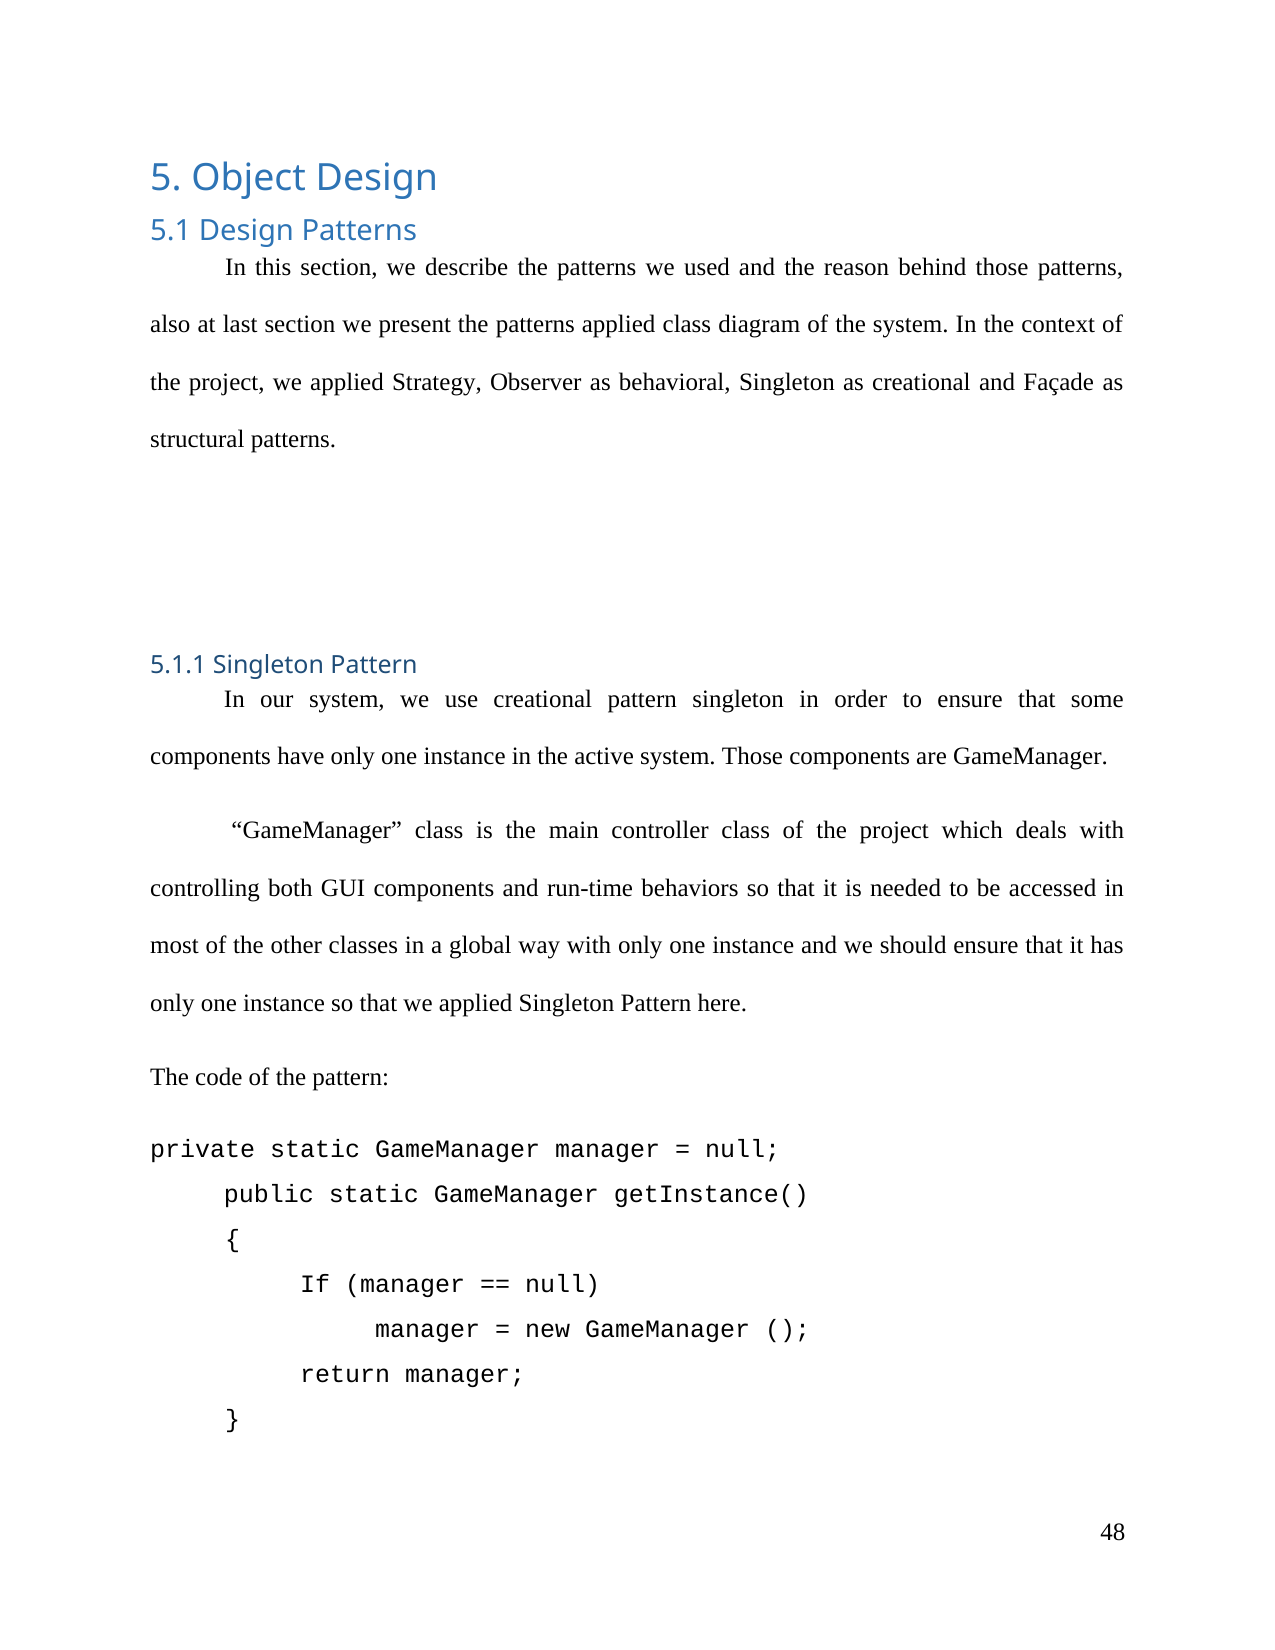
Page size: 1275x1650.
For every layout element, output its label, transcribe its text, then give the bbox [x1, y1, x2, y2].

subtitle 5.1 Design Patterns [150, 209, 1125, 249]
text If (manager == null) [150, 1271, 1125, 1300]
text manager = new GameManager (); [150, 1316, 1125, 1345]
text } [150, 1406, 1125, 1435]
subtitle 5.1.1 Singleton Pattern [150, 647, 1125, 681]
text private static GameManager manager = null; [150, 1136, 1125, 1165]
text “GameManager” class is the main controller class of the project which deals with controlling both GUI components and run-time behaviors so that it is needed to be accessed in most of the other classes in a global way with only one instance and we should ensure that it has only one instance so that we applied Singleton Pattern here. [150, 816, 1125, 1017]
text { [150, 1226, 1125, 1255]
subtitle 5. Object Design [150, 150, 1125, 201]
text The code of the pattern: [150, 1062, 1125, 1091]
text public static GameManager getInstance() [150, 1181, 1125, 1210]
text In our system, we use creational pattern singleton in order to ensure that some components have only one instance in the active system. Those components are GameManager. [150, 684, 1125, 770]
text In this section, we describe the patterns we used and the reason behind those patterns, also at last section we present the patterns applied class diagram of the system. In the context of the project, we applied Strategy, Observer as behavioral, Singleton as creational and Façade as structural patterns. [150, 252, 1125, 453]
text return manager; [150, 1361, 1125, 1390]
